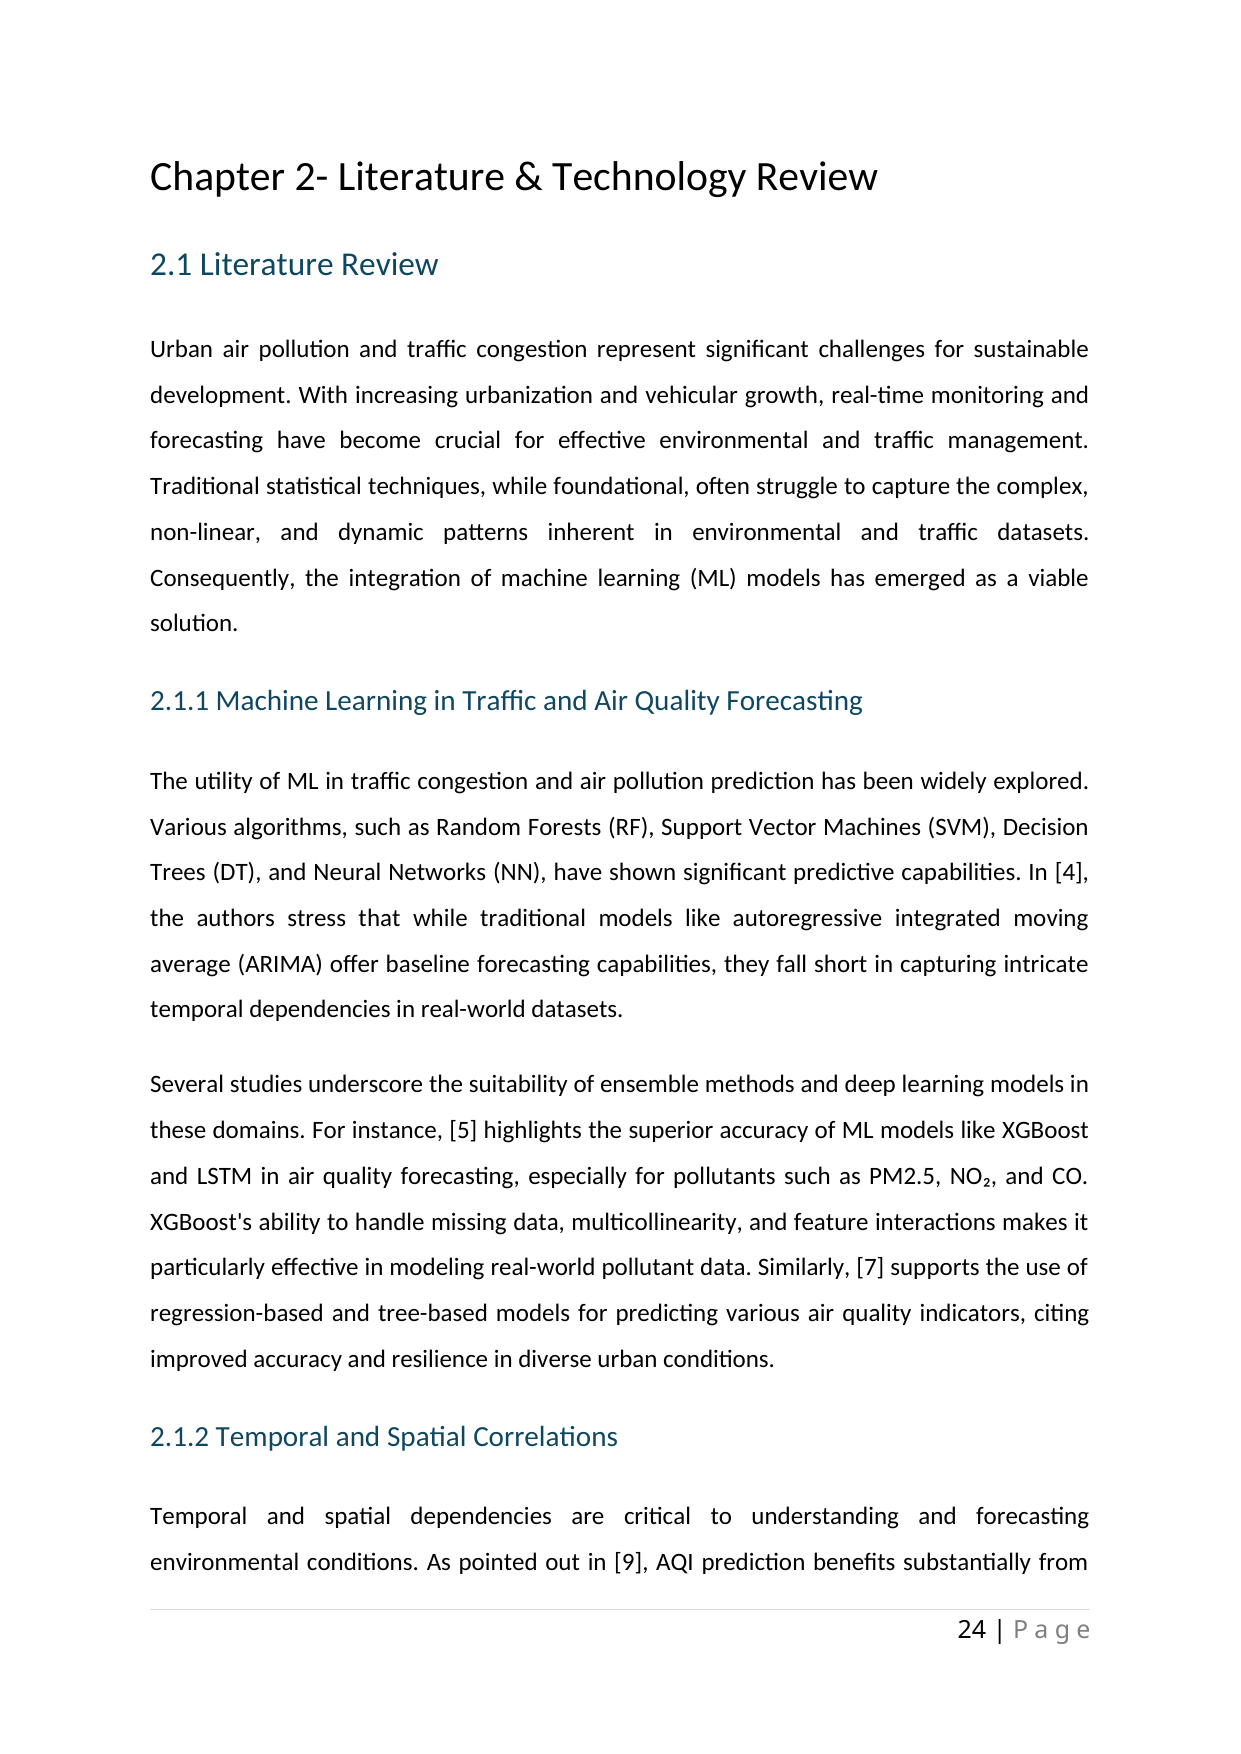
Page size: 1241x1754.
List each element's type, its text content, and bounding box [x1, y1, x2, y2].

text The utility of ML in traffic congestion and air pollution prediction has been widely explored. Various algorithms, such as Random Forests (RF), Support Vector Machines (SVM), Decision Trees (DT), and Neural Networks (NN), have shown significant predictive capabilities. In [4], the authors stress that while traditional models like autoregressive integrated moving average (ARIMA) offer baseline forecasting capabilities, they fall short in capturing intricate temporal dependencies in real-world datasets. [150, 765, 1090, 1024]
subtitle 2.1.2 Temporal and Spatial Correlations [150, 1418, 1090, 1453]
subtitle 2.1 Literature Review [150, 243, 1090, 284]
text Several studies underscore the suitability of ensemble methods and deep learning models in these domains. For instance, [5] highlights the superior accuracy of ML models like XGBoost and LSTM in air quality forecasting, especially for pollutants such as PM2.5, NO₂, and CO. XGBoost's ability to handle missing data, multicollinearity, and feature interactions makes it particularly effective in modeling real-world pollutant data. Similarly, [7] supports the use of regression-based and tree-based models for predicting various air quality indicators, citing improved accuracy and resilience in diverse urban conditions. [150, 1068, 1090, 1373]
subtitle 2.1.1 Machine Learning in Traffic and Air Quality Forecasting [150, 682, 1090, 718]
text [150, 1500, 1090, 1577]
text Urban air pollution and traffic congestion represent significant challenges for sustainable development. With increasing urbanization and vehicular growth, real-time monitoring and forecasting have become crucial for effective environmental and traffic management. Traditional statistical techniques, while foundational, often struggle to capture the complex, non-linear, and dynamic patterns inherent in environmental and traffic datasets. Consequently, the integration of machine learning (ML) models has emerged as a viable solution. [150, 333, 1090, 638]
subtitle Chapter 2- Literature & Technology Review [150, 150, 1090, 201]
